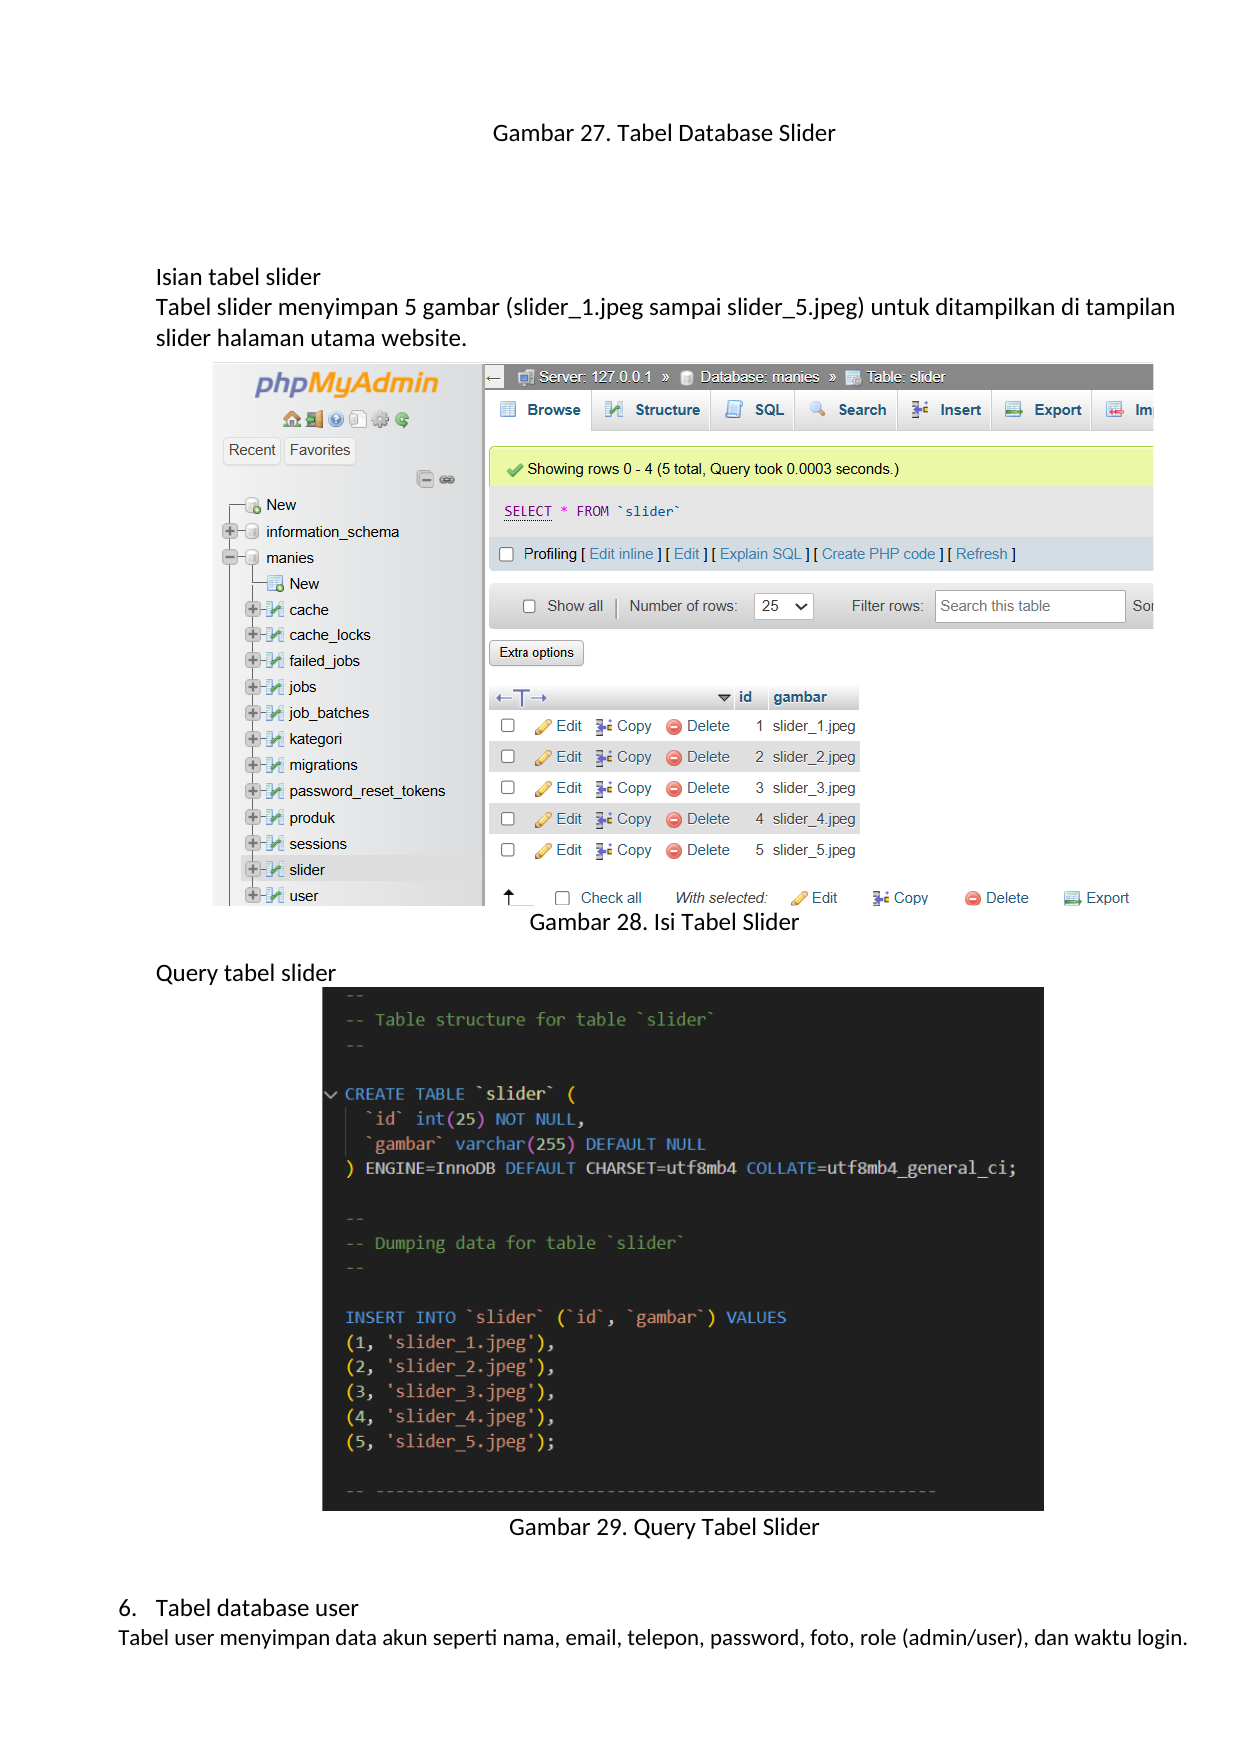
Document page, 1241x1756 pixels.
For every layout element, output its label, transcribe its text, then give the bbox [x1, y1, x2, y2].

text Tabel user menyimpan data akun seperti nama, email, telepon, password, foto, role (admin/user), dan waktu login. [118, 1623, 1211, 1651]
text Gambar 27. Tabel Database Slider [118, 117, 1211, 147]
list Isian tabel slider [156, 261, 1211, 292]
picture [212, 352, 1154, 906]
list Tabel database user [118, 1593, 1211, 1623]
text Gambar 28. Isi Tabel Slider [118, 906, 1211, 936]
picture [322, 987, 1044, 1511]
text Gambar 29. Query Tabel Slider [118, 1511, 1211, 1541]
list Tabel slider menyimpan 5 gambar (slider_1.jpeg sampai slider_5.jpeg) untuk ditampilkan di tampilan slider halaman utama website. [156, 292, 1211, 353]
list Query tabel slider [156, 957, 1211, 988]
